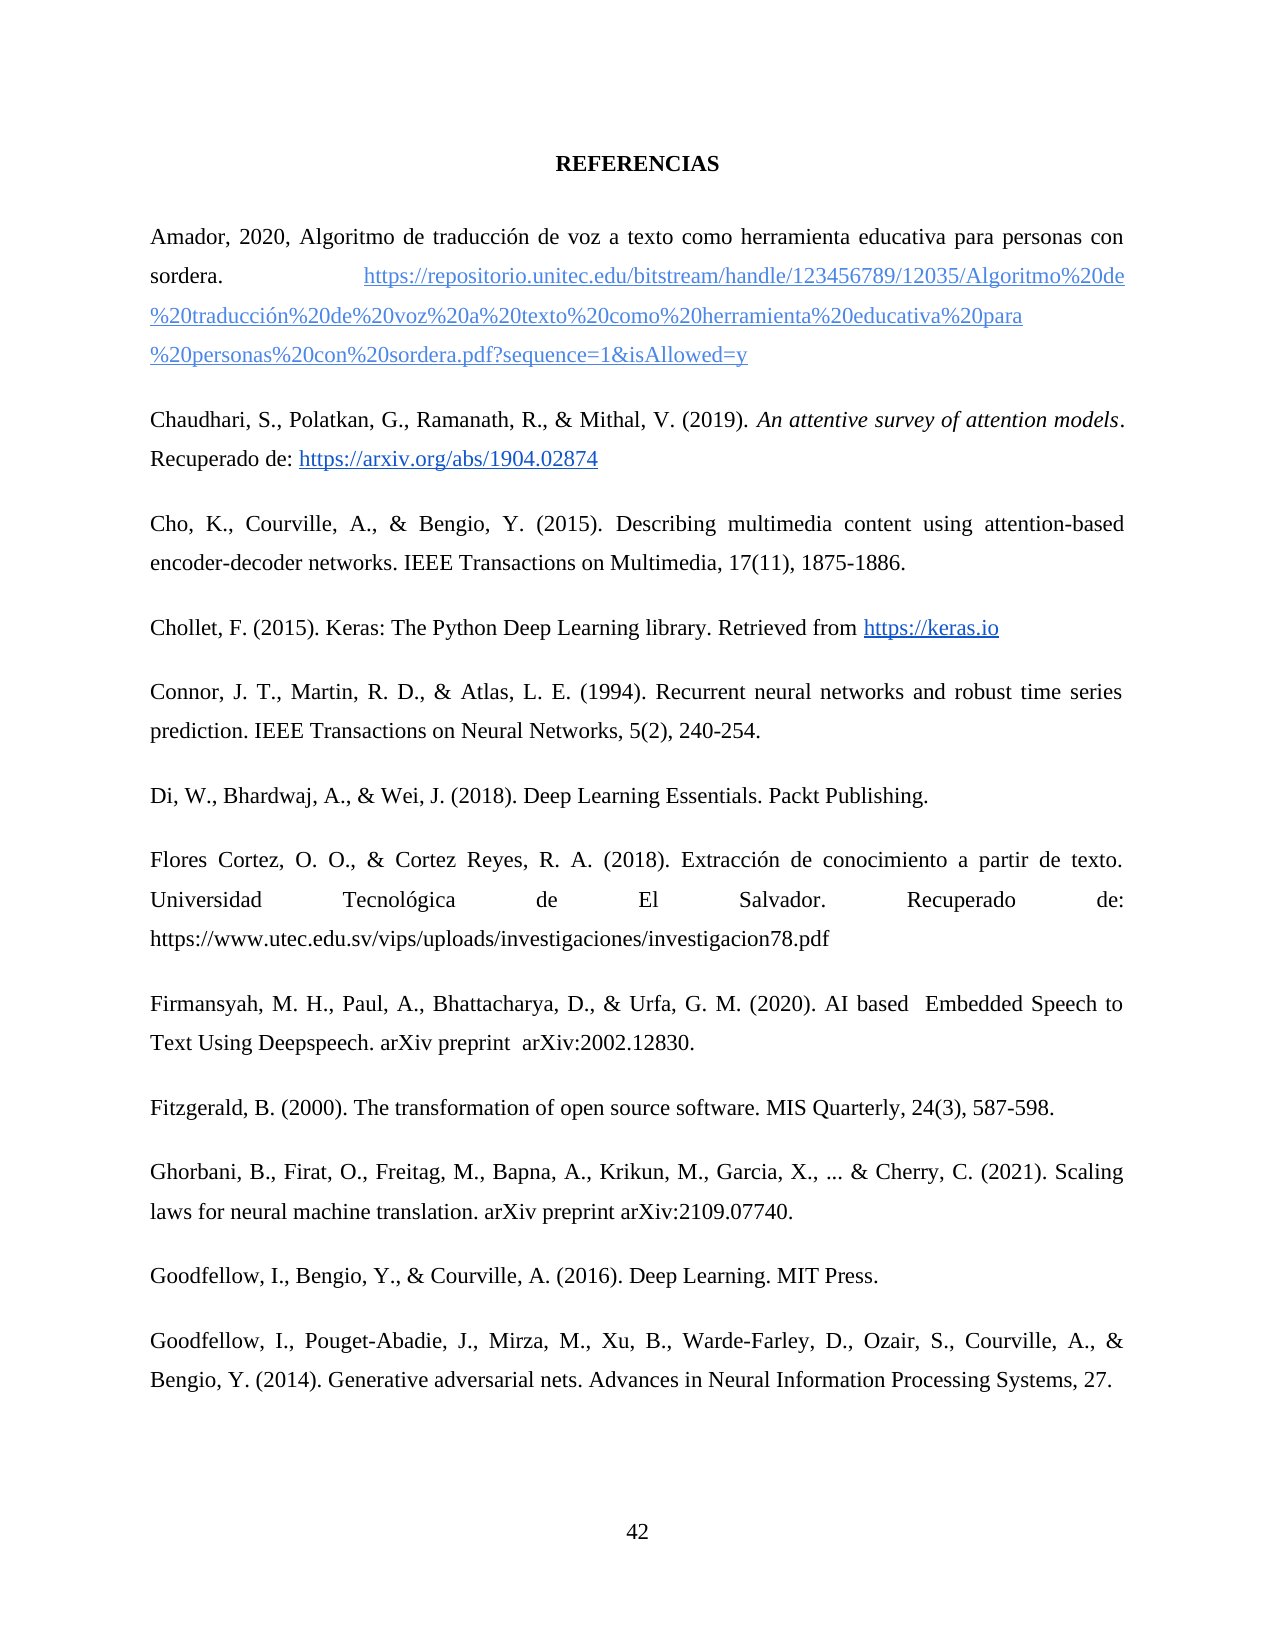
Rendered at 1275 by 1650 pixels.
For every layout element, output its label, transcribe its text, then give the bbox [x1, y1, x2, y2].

text Connor, J. T., Martin, R. D., & Atlas, L. E. (1994). Recurrent neural networks and robust time series prediction. IEEE Transactions on Neural Networks, 5(2), 240-254. [150, 678, 1125, 744]
subtitle REFERENCIAS [150, 150, 1125, 176]
text Amador, 2020, Algoritmo de traducción de voz a texto como herramienta educativa para personas con sordera. https://repositorio.unitec.edu/bitstream/handle/123456789/12035/Algoritmo%20de%20traducción%20de%20voz%20a%20texto%20como%20herramienta%20educativa%20para%20personas%20con%20sordera.pdf?sequence=1&isAllowed=y [150, 289, 1125, 368]
text Ghorbani, B., Firat, O., Freitag, M., Bapna, A., Krikun, M., Garcia, X., ... & Cherry, C. (2021). Scaling laws for neural machine translation. arXiv preprint arXiv:2109.07740. [150, 1158, 1125, 1224]
text Chollet, F. (2015). Keras: The Python Deep Learning library. Retrieved from https://keras.io [150, 614, 1125, 640]
text Fitzgerald, B. (2000). The transformation of open source software. MIS Quarterly, 24(3), 587-598. [150, 1094, 1125, 1120]
text Chaudhari, S., Polatkan, G., Ramanath, R., & Mithal, V. (2019). An attentive survey of attention models. Recuperado de: https://arxiv.org/abs/1904.02874 [150, 406, 1125, 472]
text Goodfellow, I., Pouget-Abadie, J., Mirza, M., Xu, B., Warde-Farley, D., Ozair, S., Courville, A., & Bengio, Y. (2014). Generative adversarial nets. Advances in Neural Information Processing Systems, 27. [150, 1327, 1125, 1393]
text Flores Cortez, O. O., & Cortez Reyes, R. A. (2018). Extracción de conocimiento a partir de texto. Universidad Tecnológica de El Salvador. Recuperado de: https://www.utec.edu.sv/vips/uploads/investigaciones/investigacion78.pdf [150, 847, 1125, 952]
text Di, W., Bhardwaj, A., & Wei, J. (2018). Deep Learning Essentials. Packt Publishing. [150, 782, 1125, 808]
text Firmansyah, M. H., Paul, A., Bhattacharya, D., & Urfa, G. M. (2020). AI based Embedded Speech to Text Using Deepspeech. arXiv preprint arXiv:2002.12830. [150, 990, 1125, 1056]
text Amador, 2020, Algoritmo de traducción de voz a texto como herramienta educativa para personas con sordera. https://repositorio.unitec.edu/bitstream/handle/123456789/12035/Algoritmo%20de%20traducción%20de%20voz%20a%20texto%20como%20herramienta%20educativa%20para%20personas%20con%20sordera.pdf?sequence=1&isAllowed=y [150, 223, 1125, 262]
text Goodfellow, I., Bengio, Y., & Courville, A. (2016). Deep Learning. MIT Press. [150, 1262, 1125, 1289]
text Cho, K., Courville, A., & Bengio, Y. (2015). Describing multimedia content using attention-based encoder-decoder networks. IEEE Transactions on Multimedia, 17(11), 1875-1886. [150, 510, 1125, 576]
